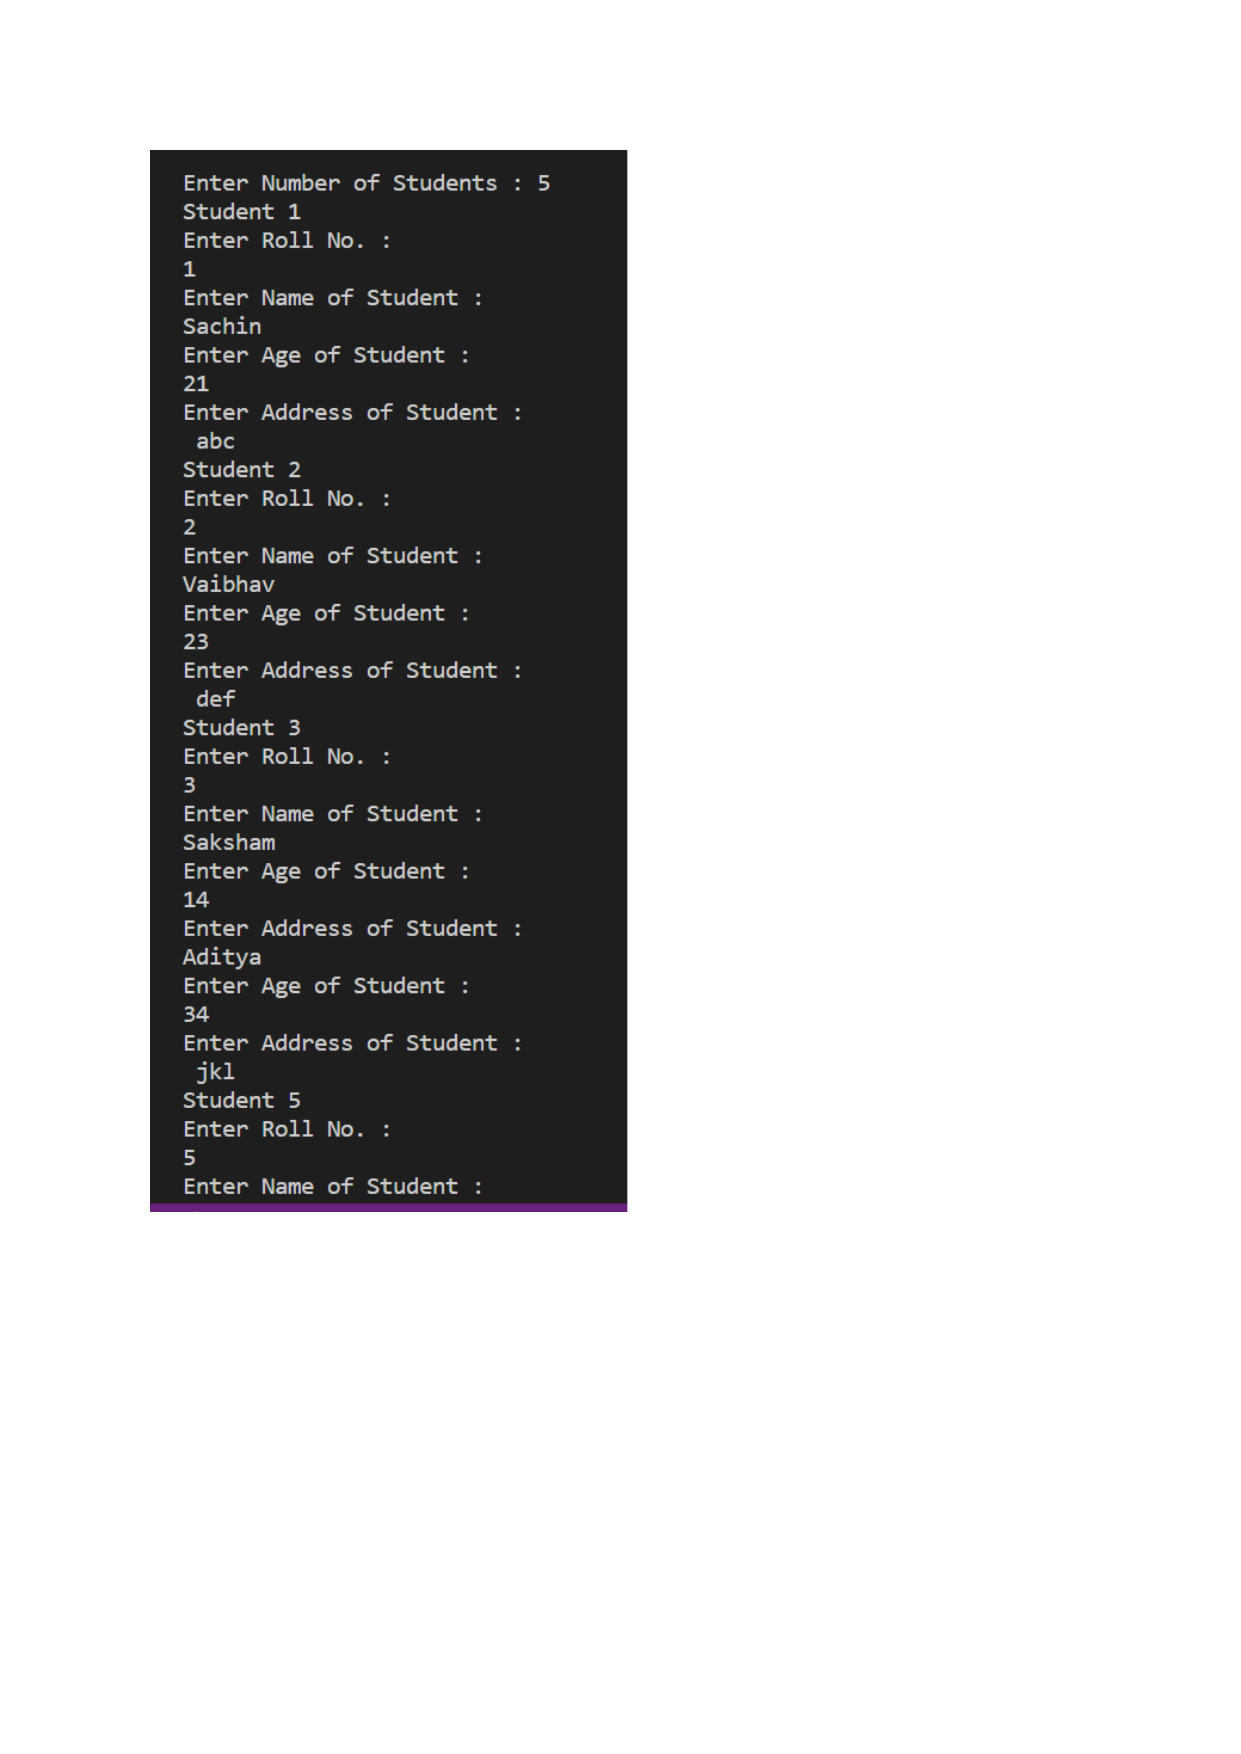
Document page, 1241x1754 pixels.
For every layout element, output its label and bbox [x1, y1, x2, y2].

picture [150, 150, 628, 1212]
